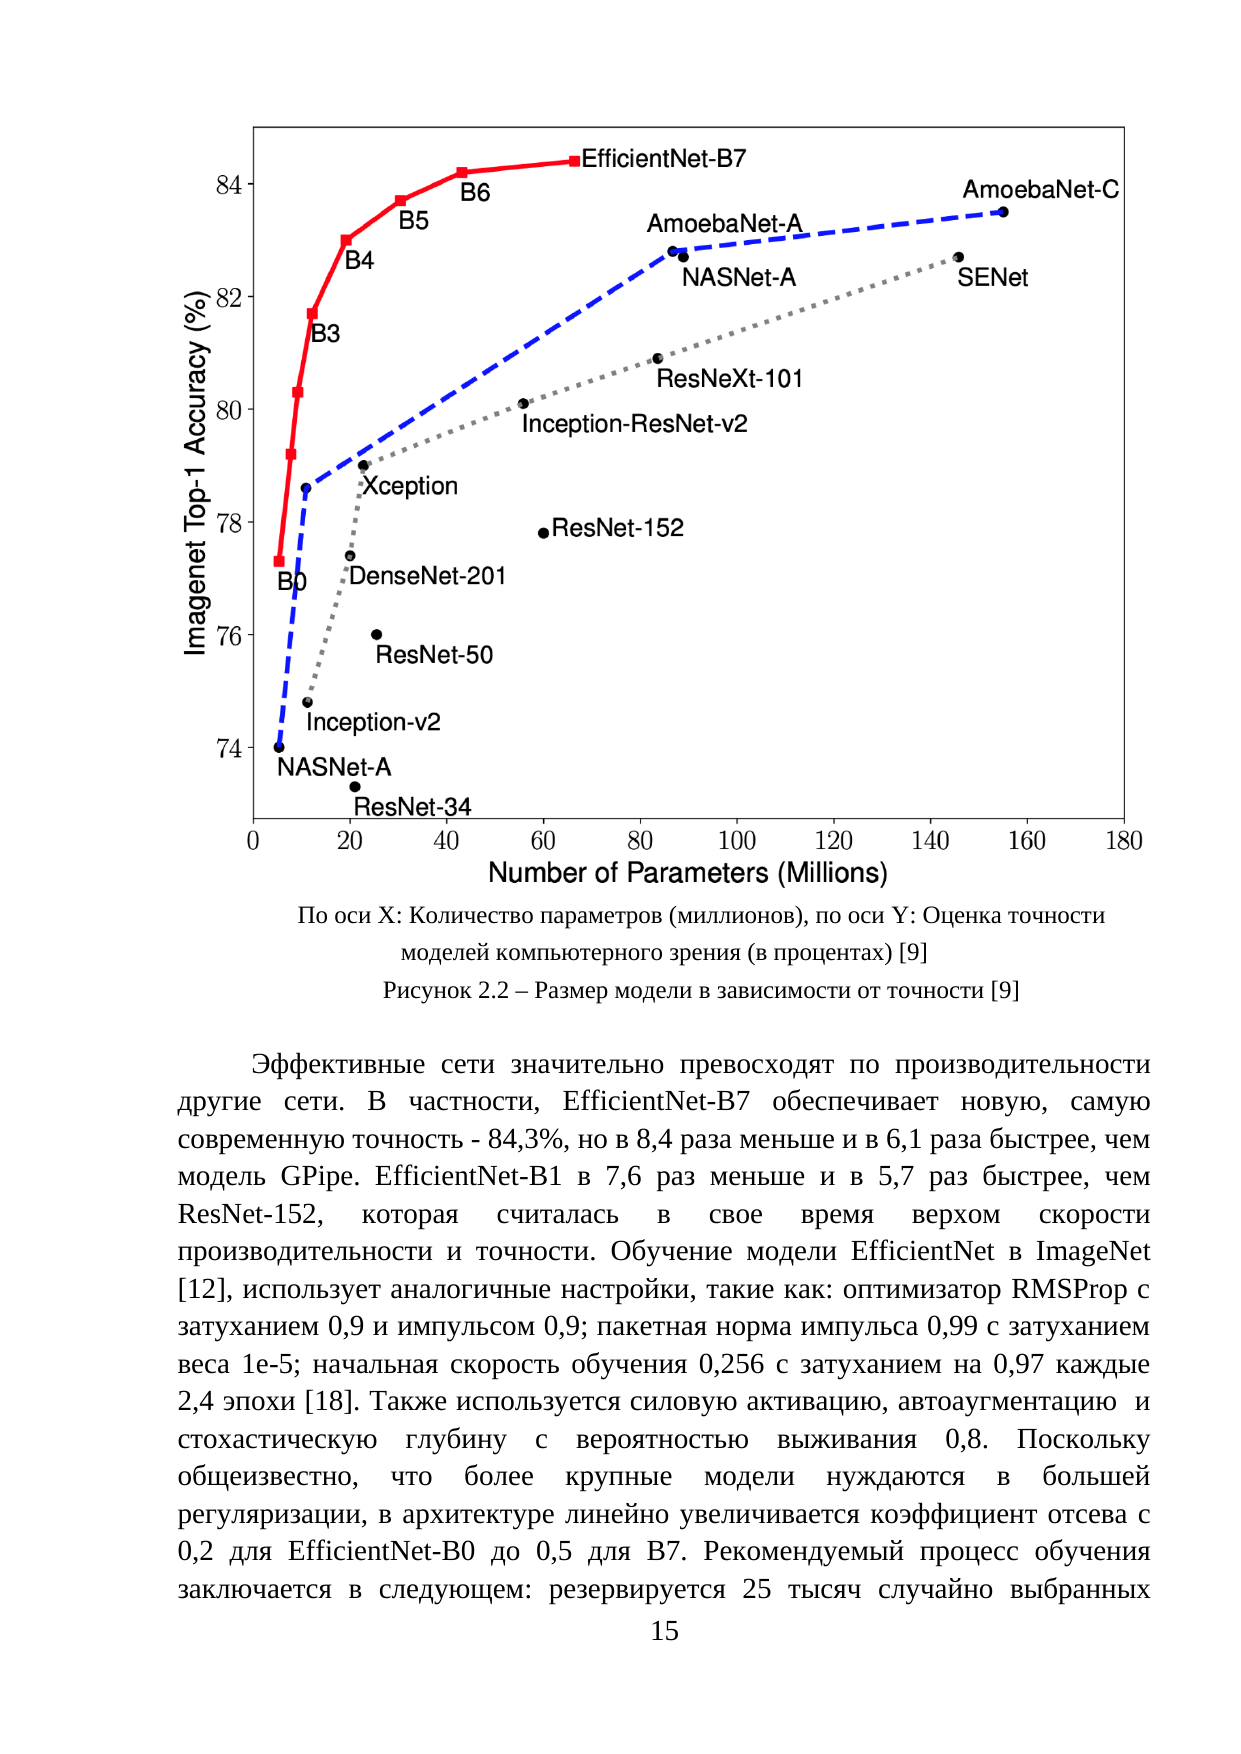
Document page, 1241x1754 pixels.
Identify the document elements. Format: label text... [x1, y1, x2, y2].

picture [176, 118, 1152, 894]
text Рисунок 2.2 – Размер модели в зависимости от точности [9] [177, 968, 1152, 1006]
text По оси Х: Количество параметров (миллионов), по оси Y: Оценка точности моделей компьютерного зрения (в процентах) [9] [177, 894, 1152, 968]
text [177, 1043, 1152, 1606]
